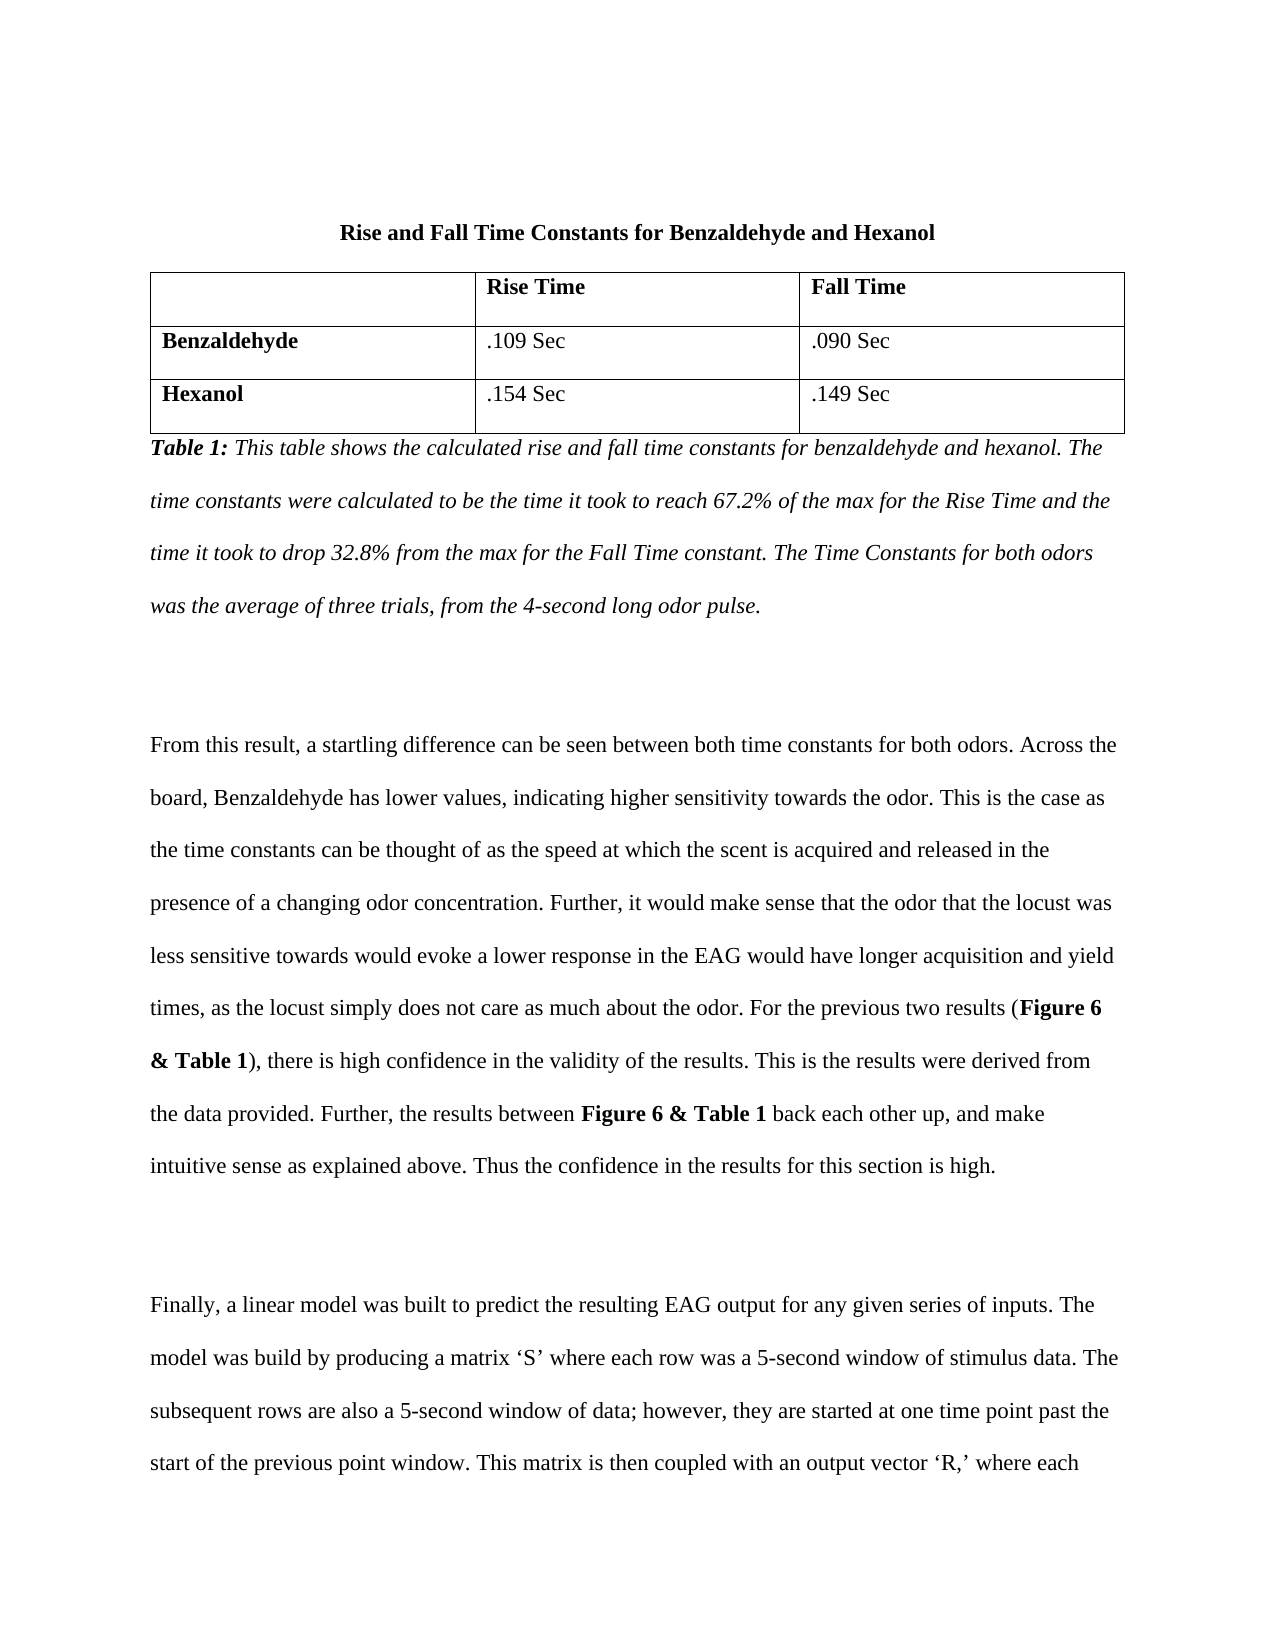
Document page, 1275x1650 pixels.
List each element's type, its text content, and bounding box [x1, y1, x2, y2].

table_cell Benzaldehyde [151, 327, 475, 379]
table_cell .154 Sec [476, 380, 799, 433]
text From this result, a startling difference can be seen between both time constants for both odors. Across the board, Benzaldehyde has lower values, indicating higher sensitivity towards the odor. This is the case as the time constants can be thought of as the speed at which the scent is acquired and released in the presence of a changing odor concentration. Further, it would make sense that the odor that the locust was less sensitive towards would evoke a lower response in the EAG would have longer acquisition and yield times, as the locust simply does not care as much about the odor. For the previous two results (Figure 6 & Table 1), there is high confidence in the validity of the results. This is the results were derived from the data provided. Further, the results between Figure 6 & Table 1 back each other up, and make intuitive sense as explained above. Thus the confidence in the results for this section is high. [150, 731, 1125, 1179]
table_header Rise Time [476, 273, 799, 326]
table_header Fall Time [800, 273, 1124, 326]
table_cell .149 Sec [800, 380, 1124, 433]
table_cell .090 Sec [800, 327, 1124, 379]
text Rise and Fall Time Constants for Benzaldehyde and Hexanol [150, 219, 1125, 246]
table_cell Hexanol [151, 380, 475, 433]
text Table 1: This table shows the calculated rise and fall time constants for benzaldehyde and hexanol. The time constants were calculated to be the time it took to reach 67.2% of the max for the Rise Time and the time it took to drop 32.8% from the max for the Fall Time constant. The Time Constants for both odors was the average of three trials, from the 4-second long odor pulse. [150, 434, 1125, 618]
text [150, 1291, 1125, 1476]
table_header [151, 273, 475, 326]
table_cell .109 Sec [476, 327, 799, 379]
